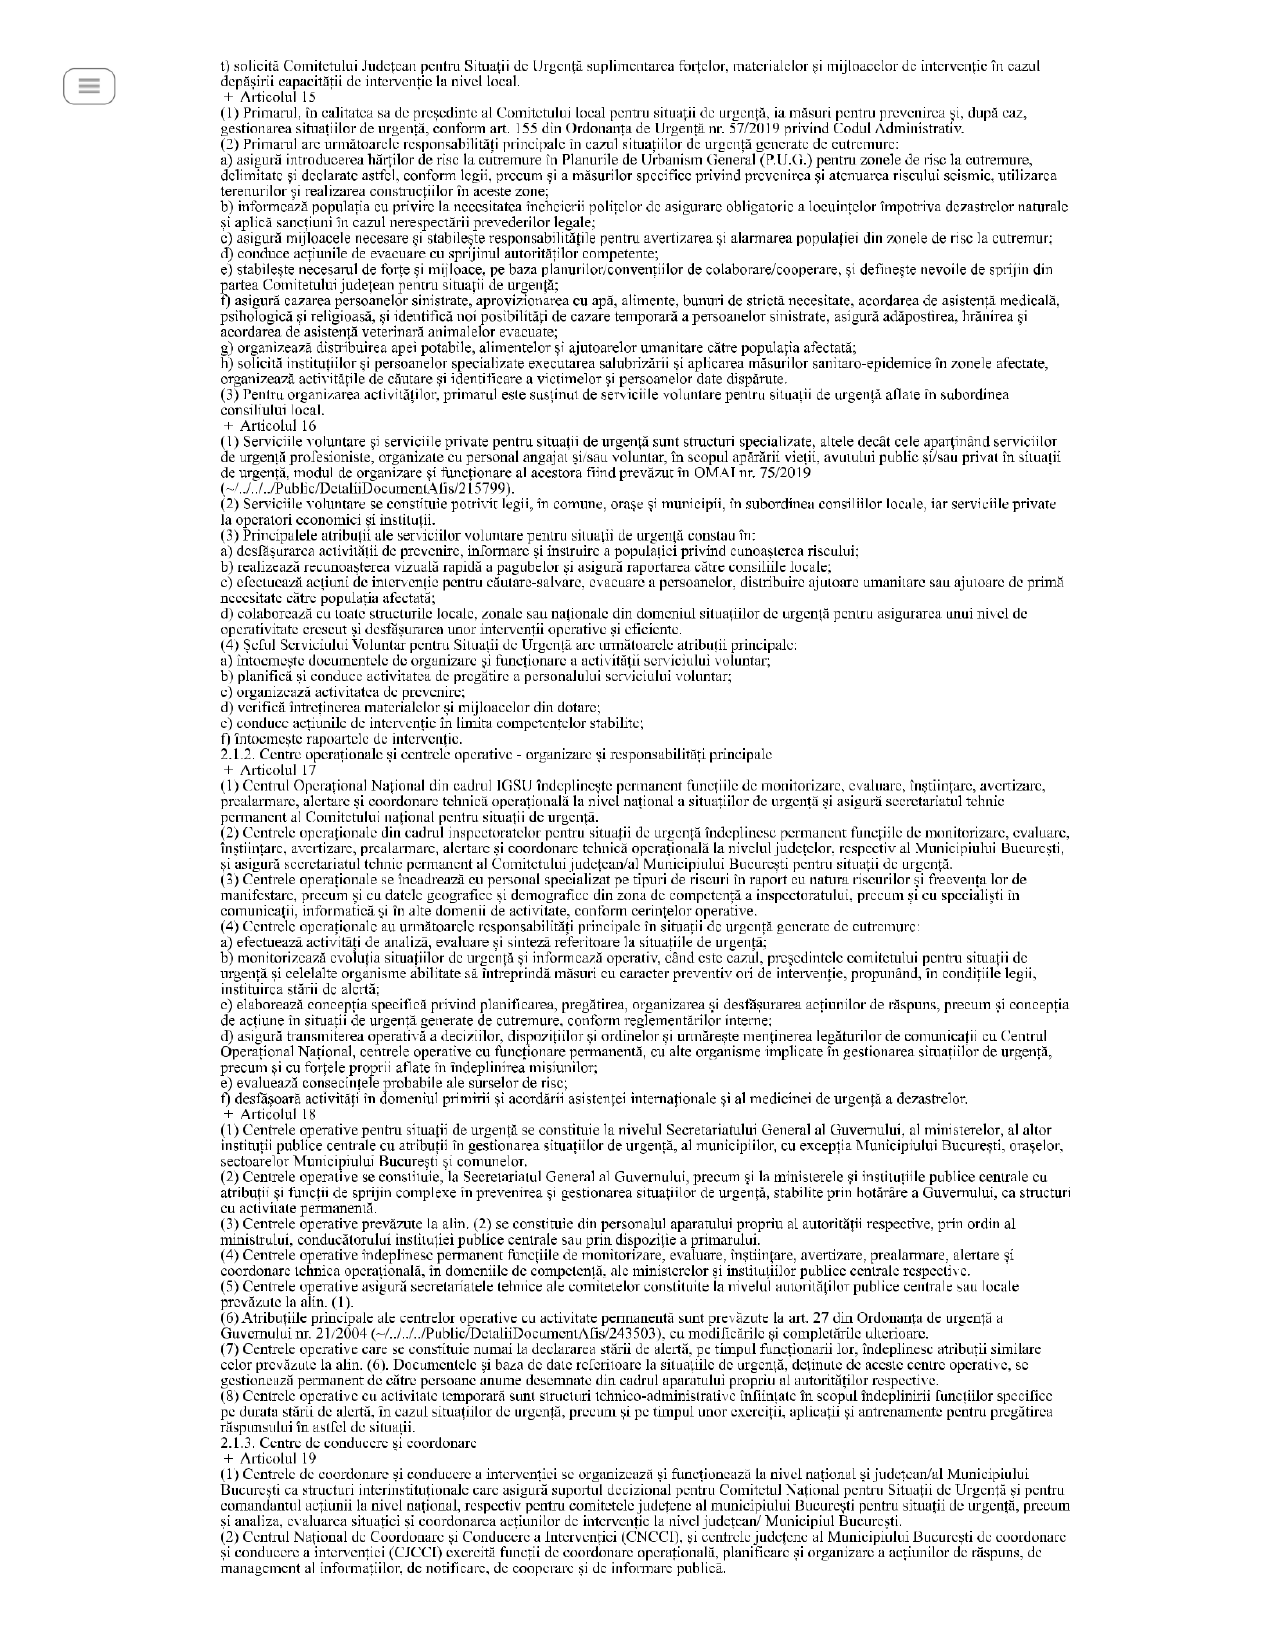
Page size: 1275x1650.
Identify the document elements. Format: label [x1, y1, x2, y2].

picture [62, 57, 1073, 1578]
